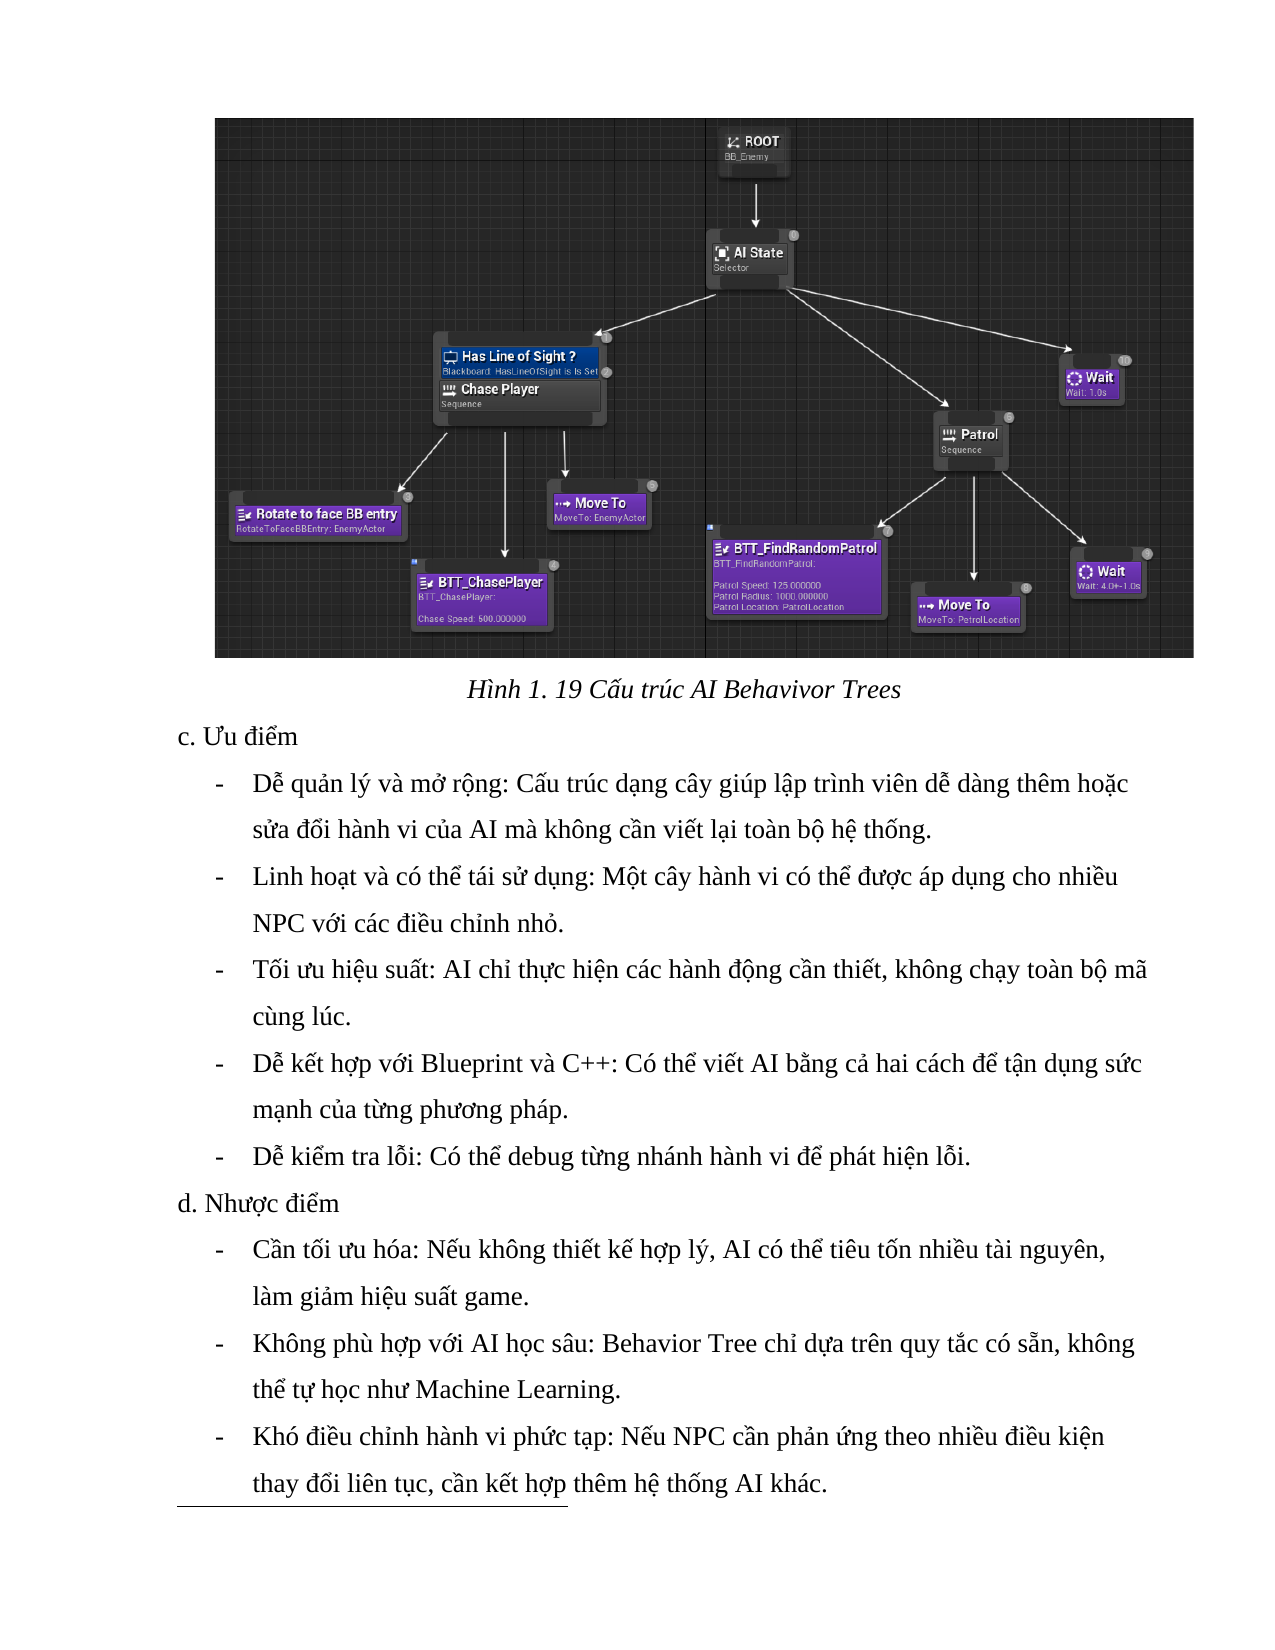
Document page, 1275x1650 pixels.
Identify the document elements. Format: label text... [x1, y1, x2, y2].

list Dễ kiểm tra lỗi: Có thể debug từng nhánh hành vi để phát hiện lỗi. [215, 1140, 1151, 1171]
list Tối ưu hiệu suất: AI chỉ thực hiện các hành động cần thiết, không chạy toàn bộ mã cùng lúc. [215, 953, 1151, 1031]
list Khó điều chỉnh hành vi phức tạp: Nếu NPC cần phản ứng theo nhiều điều kiện thay đổi liên tục, cần kết hợp thêm hệ thống AI khác. [215, 1420, 1151, 1498]
text Hình 1. 19 Cấu trúc AI Behavivor Trees [215, 673, 1156, 704]
text d. Nhược điểm [177, 1187, 1151, 1218]
list Dễ kết hợp với Blueprint và C++: Có thể viết AI bằng cả hai cách để tận dụng sức mạnh của từng phương pháp. [215, 1047, 1151, 1124]
picture [214, 118, 1194, 658]
list Dễ quản lý và mở rộng: Cấu trúc dạng cây giúp lập trình viên dễ dàng thêm hoặc sửa đổi hành vi của AI mà không cần viết lại toàn bộ hệ thống. [215, 767, 1151, 844]
list Cần tối ưu hóa: Nếu không thiết kế hợp lý, AI có thể tiêu tốn nhiều tài nguyên, làm giảm hiệu suất game. [215, 1233, 1151, 1311]
list Linh hoạt và có thể tái sử dụng: Một cây hành vi có thể được áp dụng cho nhiều NPC với các điều chỉnh nhỏ. [215, 860, 1151, 938]
text c. Ưu điểm [177, 720, 1151, 751]
list Không phù hợp với AI học sâu: Behavior Tree chỉ dựa trên quy tắc có sẵn, không thể tự học như Machine Learning. [215, 1327, 1151, 1404]
